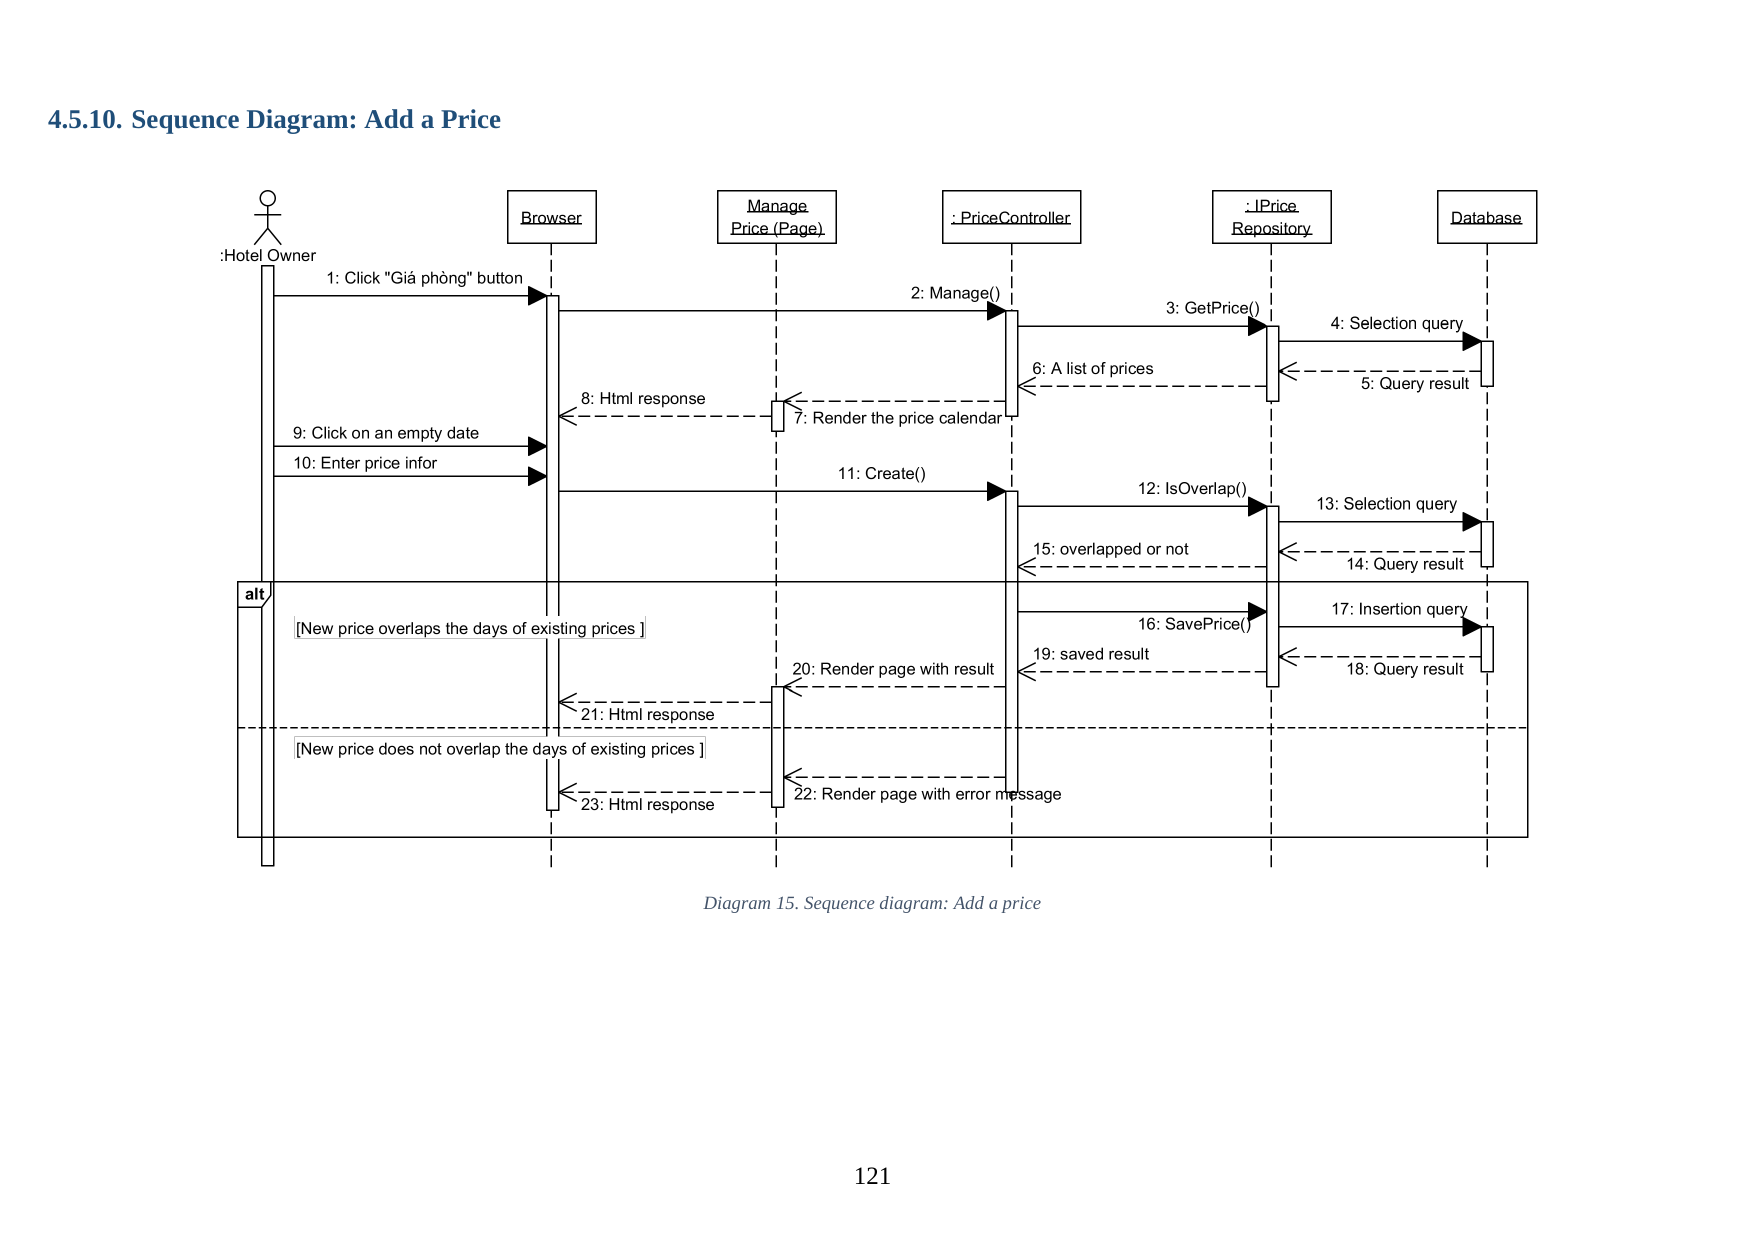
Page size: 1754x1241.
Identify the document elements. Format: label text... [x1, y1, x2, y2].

subtitle Sequence Diagram: Add a Price [122, 103, 1651, 134]
picture [201, 181, 1544, 873]
